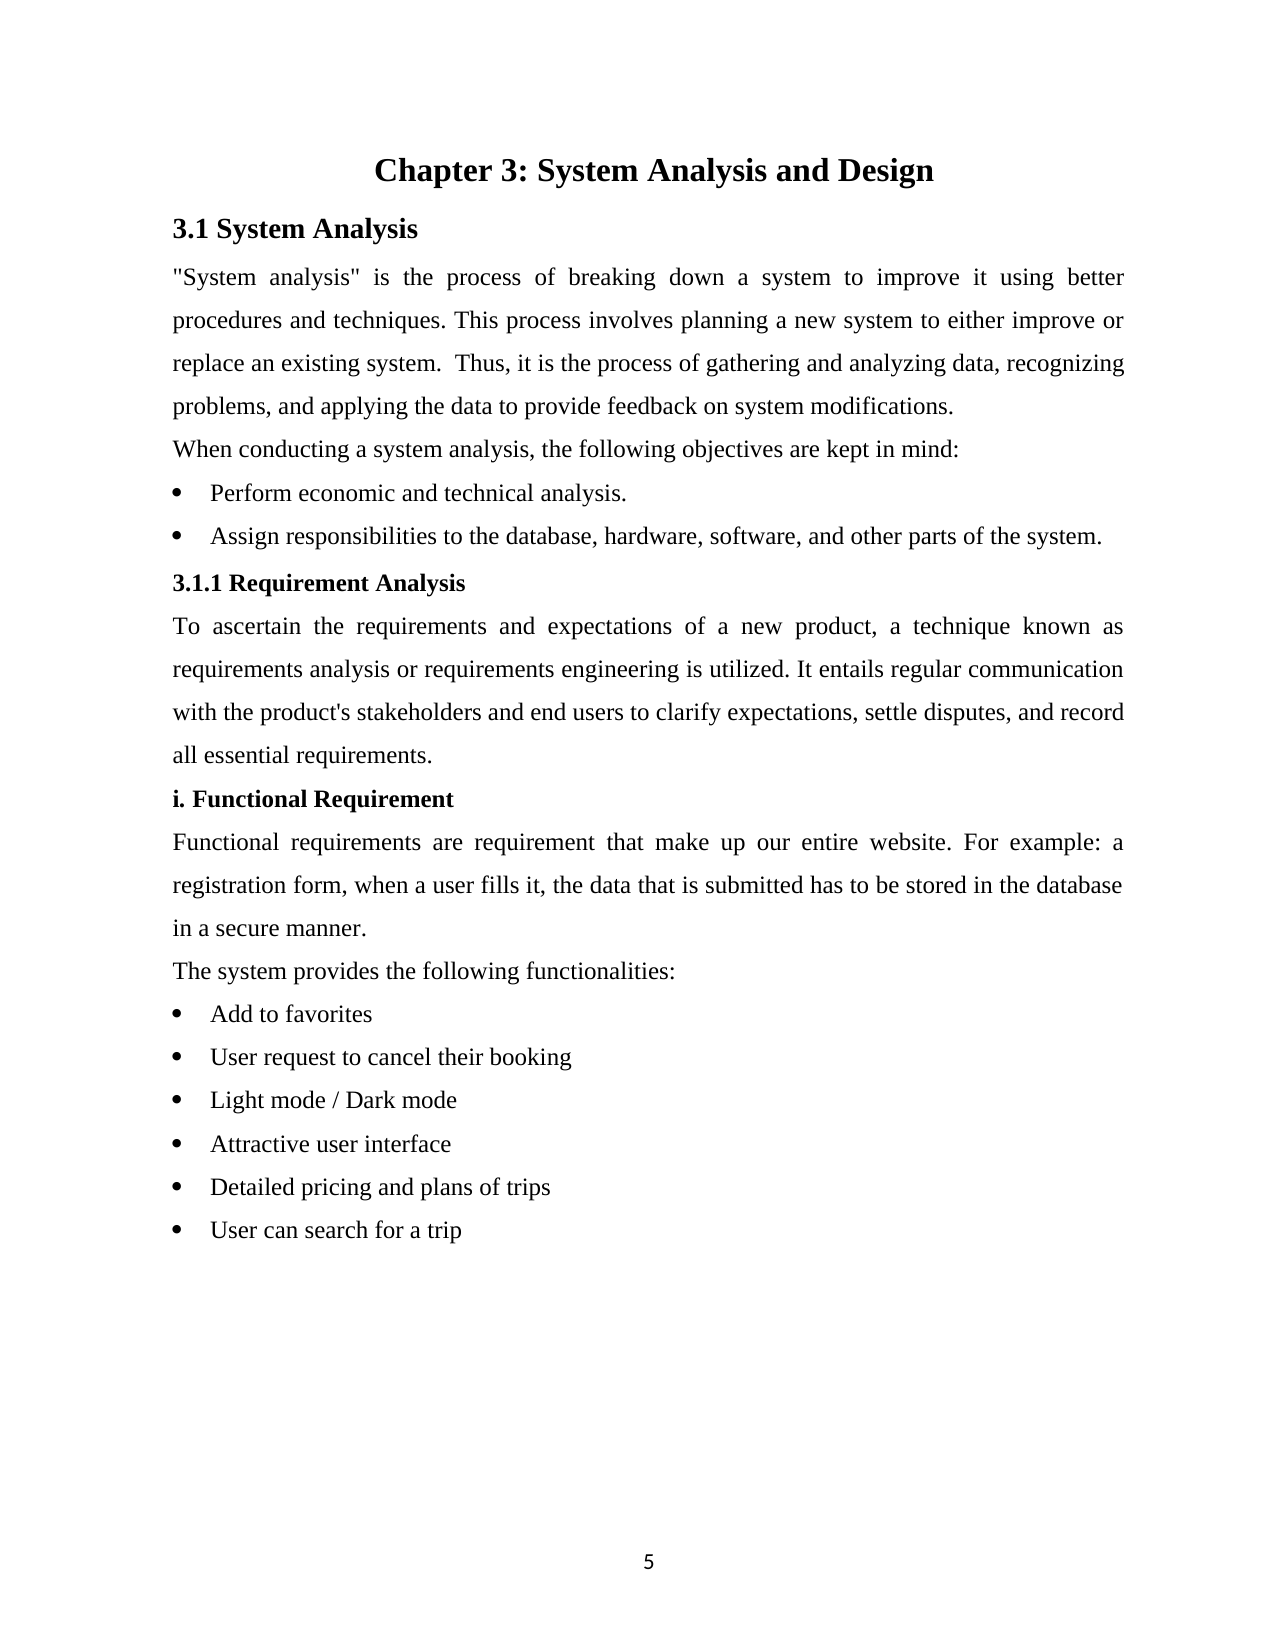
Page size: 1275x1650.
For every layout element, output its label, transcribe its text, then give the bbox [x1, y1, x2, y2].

list Assign responsibilities to the database, hardware, software, and other parts of the system. [172, 521, 1125, 549]
list User request to cancel their booking [172, 1042, 1125, 1071]
text Functional requirements are requirement that make up our entire website. For example: a registration form, when a user fills it, the data that is submitted has to be stored in the database in a secure manner. [172, 827, 1125, 942]
text When conducting a system analysis, the following objectives are kept in mind: [172, 434, 1125, 463]
text i. Functional Requirement [172, 784, 1125, 812]
subtitle Chapter 3: System Analysis and Design [183, 150, 1125, 188]
list User can search for a trip [172, 1215, 1125, 1244]
text The system provides the following functionalities: [172, 956, 1125, 985]
list Add to favorites [172, 999, 1125, 1028]
subtitle 3.1 System Analysis [172, 212, 1125, 245]
list Attractive user interface [172, 1129, 1125, 1157]
subtitle 3.1.1 Requirement Analysis [172, 568, 1125, 597]
list Light mode / Dark mode [172, 1086, 1125, 1114]
list Perform economic and technical analysis. [172, 478, 1125, 506]
text To ascertain the requirements and expectations of a new product, a technique known as requirements analysis or requirements engineering is utilized. It entails regular communication with the product's stakeholders and end users to clarify expectations, settle disputes, and record all essential requirements. [172, 611, 1125, 769]
list Detailed pricing and plans of trips [172, 1172, 1125, 1201]
text "System analysis" is the process of breaking down a system to improve it using better procedures and techniques. This process involves planning a new system to either improve or replace an existing system. Thus, it is the process of gathering and analyzing data, recognizing problems, and applying the data to provide feedback on system modifications. [172, 262, 1125, 420]
